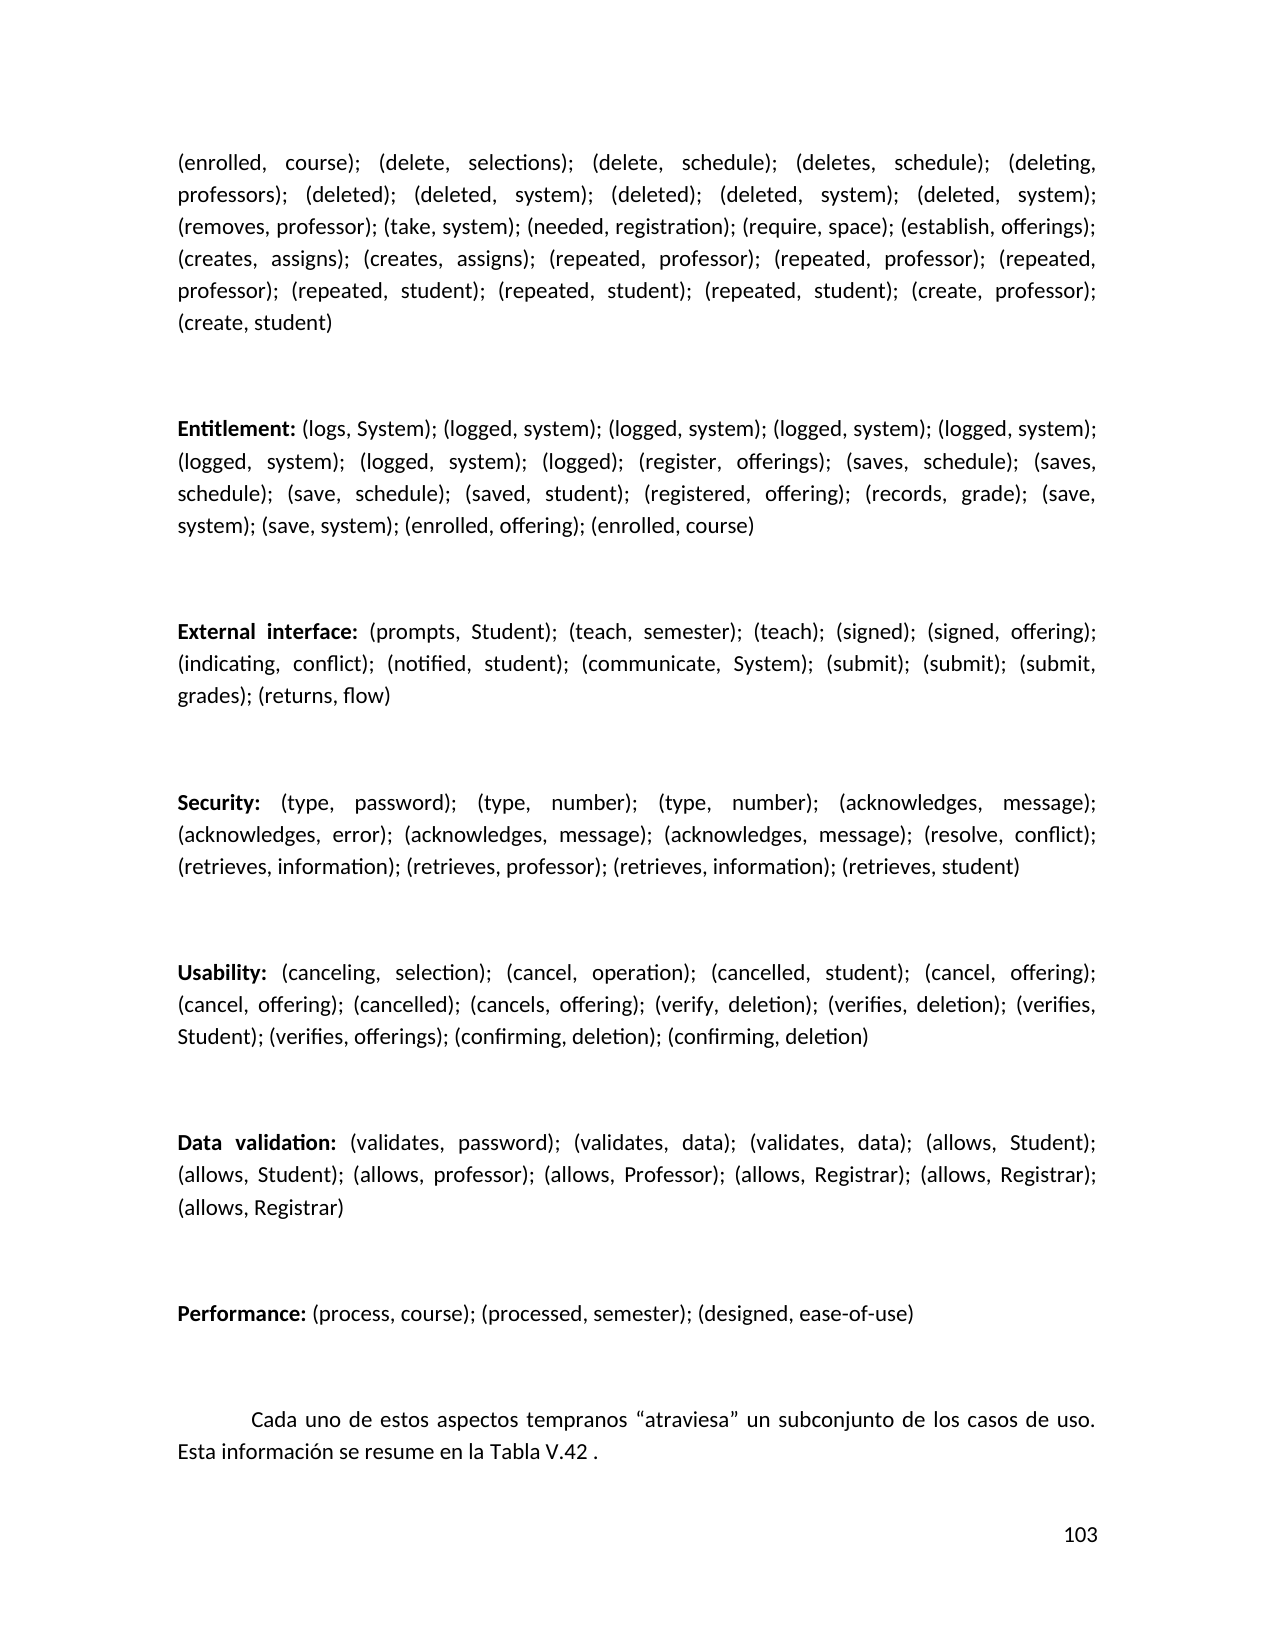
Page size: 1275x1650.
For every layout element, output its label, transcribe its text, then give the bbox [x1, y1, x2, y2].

text Entitlement: (logs, System); (logged, system); (logged, system); (logged, system); (logged, system); (logged, system); (logged, system); (logged); (register, offerings); (saves, schedule); (saves, schedule); (save, schedule); (saved, student); (registered, offering); (records, grade); (save, system); (save, system); (enrolled, offering); (enrolled, course) [177, 414, 1098, 539]
text Security: (type, password); (type, number); (type, number); (acknowledges, message); (acknowledges, error); (acknowledges, message); (acknowledges, message); (resolve, conflict); (retrieves, information); (retrieves, professor); (retrieves, information); (retrieves, student) [177, 788, 1098, 880]
text Performance: (process, course); (processed, semester); (designed, ease-of-use) [177, 1299, 1098, 1327]
text External interface: (prompts, Student); (teach, semester); (teach); (signed); (signed, offering); (indicating, conflict); (notified, student); (communicate, System); (submit); (submit); (submit, grades); (returns, flow) [177, 617, 1098, 709]
text Data validation: (validates, password); (validates, data); (validates, data); (allows, Student); (allows, Student); (allows, professor); (allows, Professor); (allows, Registrar); (allows, Registrar); (allows, Registrar) [177, 1128, 1098, 1221]
text Usability: (canceling, selection); (cancel, operation); (cancelled, student); (cancel, offering); (cancel, offering); (cancelled); (cancels, offering); (verify, deletion); (verifies, deletion); (verifies, Student); (verifies, offerings); (confirming, deletion); (confirming, deletion) [177, 958, 1098, 1050]
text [177, 148, 1098, 337]
